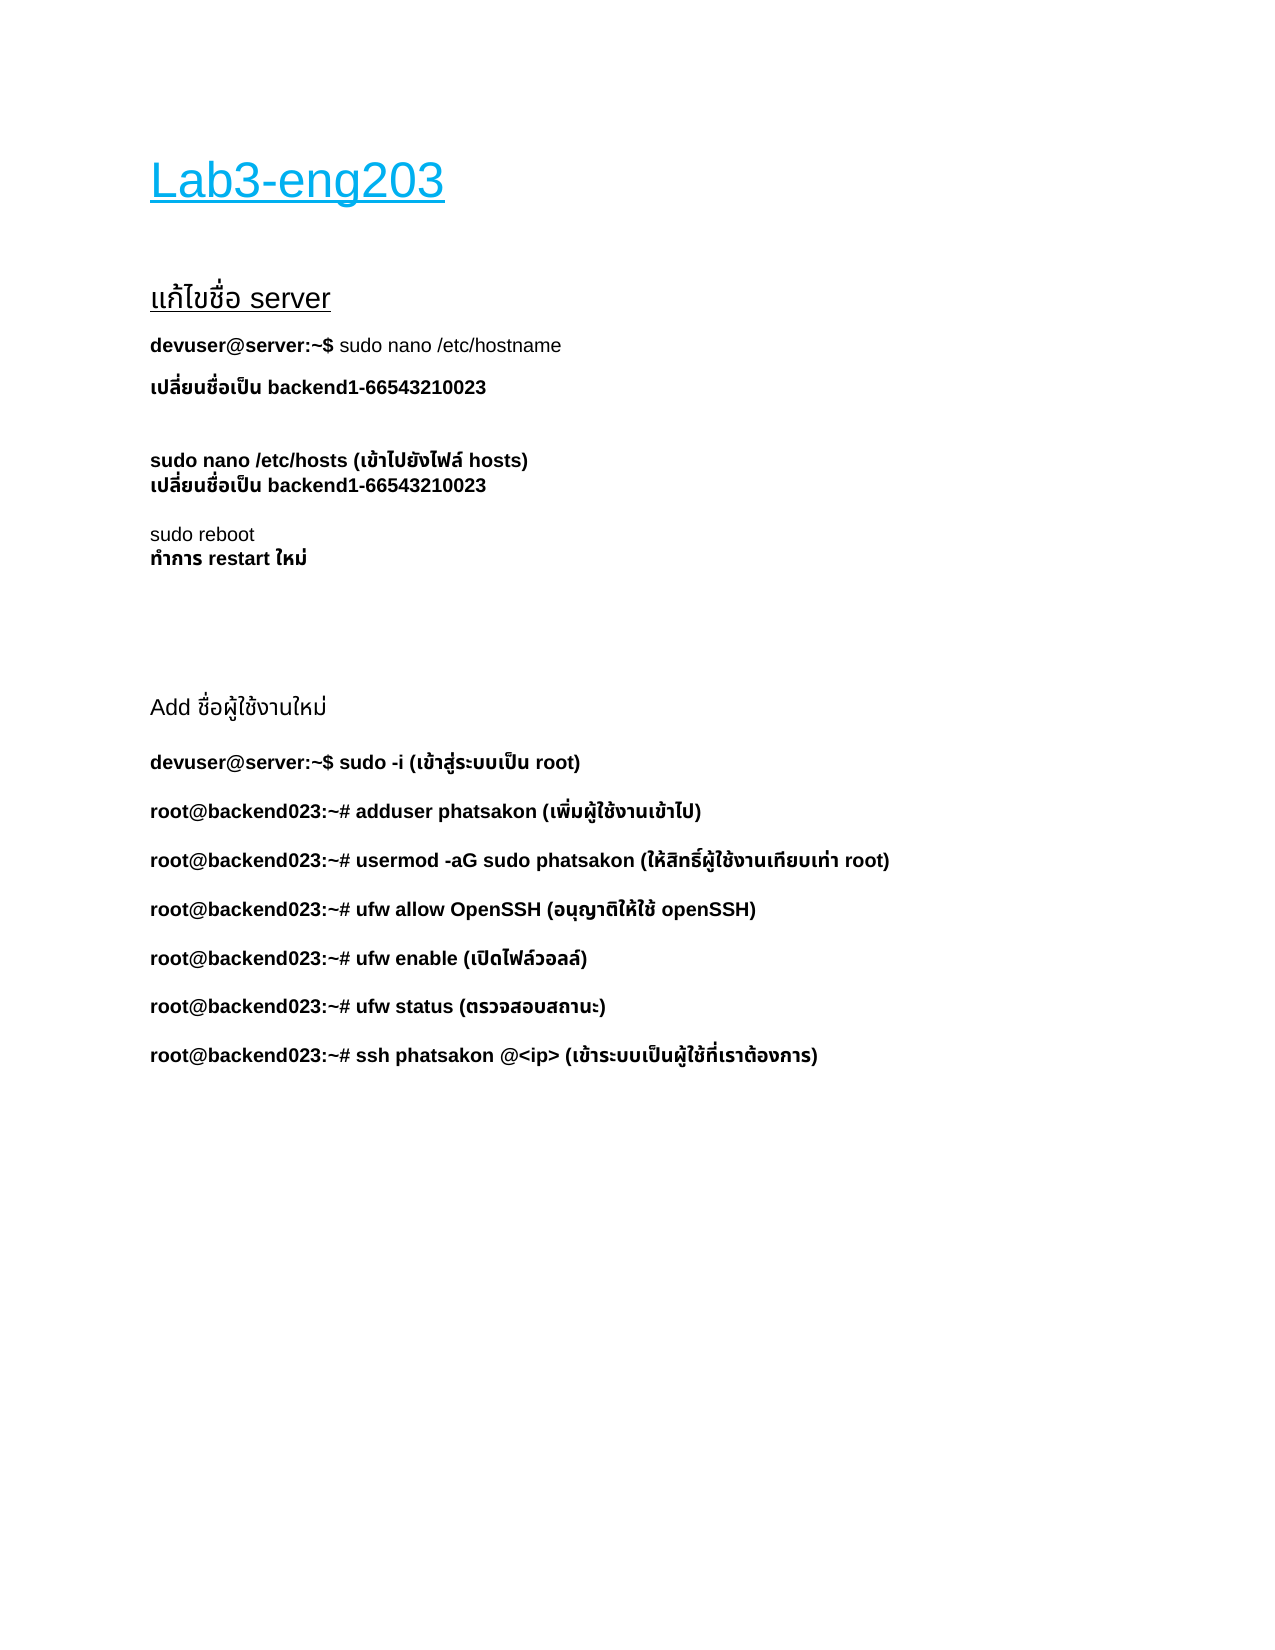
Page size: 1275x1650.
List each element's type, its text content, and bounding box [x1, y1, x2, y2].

text root@backend023:~# usermod -aG sudo phatsakon (ให้สิทธิ์ผู้ใช้งานเทียบเท่า root) [150, 848, 1125, 871]
text root@backend023:~# ssh phatsakon @<ip> (เข้าระบบเป็นผู้ใช้ที่เราต้องการ) [150, 1044, 1125, 1067]
text root@backend023:~# ufw enable (เปิดไฟล์วอลล์) [150, 946, 1125, 969]
text root@backend023:~# ufw status (ตรวจสอบสถานะ) [150, 995, 1125, 1018]
text Lab3-eng203 [150, 150, 1125, 207]
text ทำการ restart ใหม่ [150, 547, 1125, 569]
text เปลี่ยนชื่อเป็น backend1-66543210023 [150, 376, 1125, 398]
text แก้ไขชื่อ server [150, 282, 1125, 315]
text root@backend023:~# adduser phatsakon (เพิ่มผู้ใช้งานเข้าไป) [150, 799, 1125, 822]
text sudo nano /etc/hosts (เข้าไปยังไฟล์ hosts) [150, 449, 1125, 472]
text เปลี่ยนชื่อเป็น backend1-66543210023 [150, 473, 1125, 496]
text root@backend023:~# ufw allow OpenSSH (อนุญาติให้ใช้ openSSH) [150, 897, 1125, 920]
text Add ชื่อผู้ใช้งานใหม่ [150, 694, 1125, 720]
text devuser@server:~$ sudo nano /etc/hostname [150, 334, 1125, 357]
text sudo reboot [150, 522, 1125, 545]
text devuser@server:~$ sudo -i (เข้าสู่ระบบเป็น root) [150, 751, 1125, 773]
